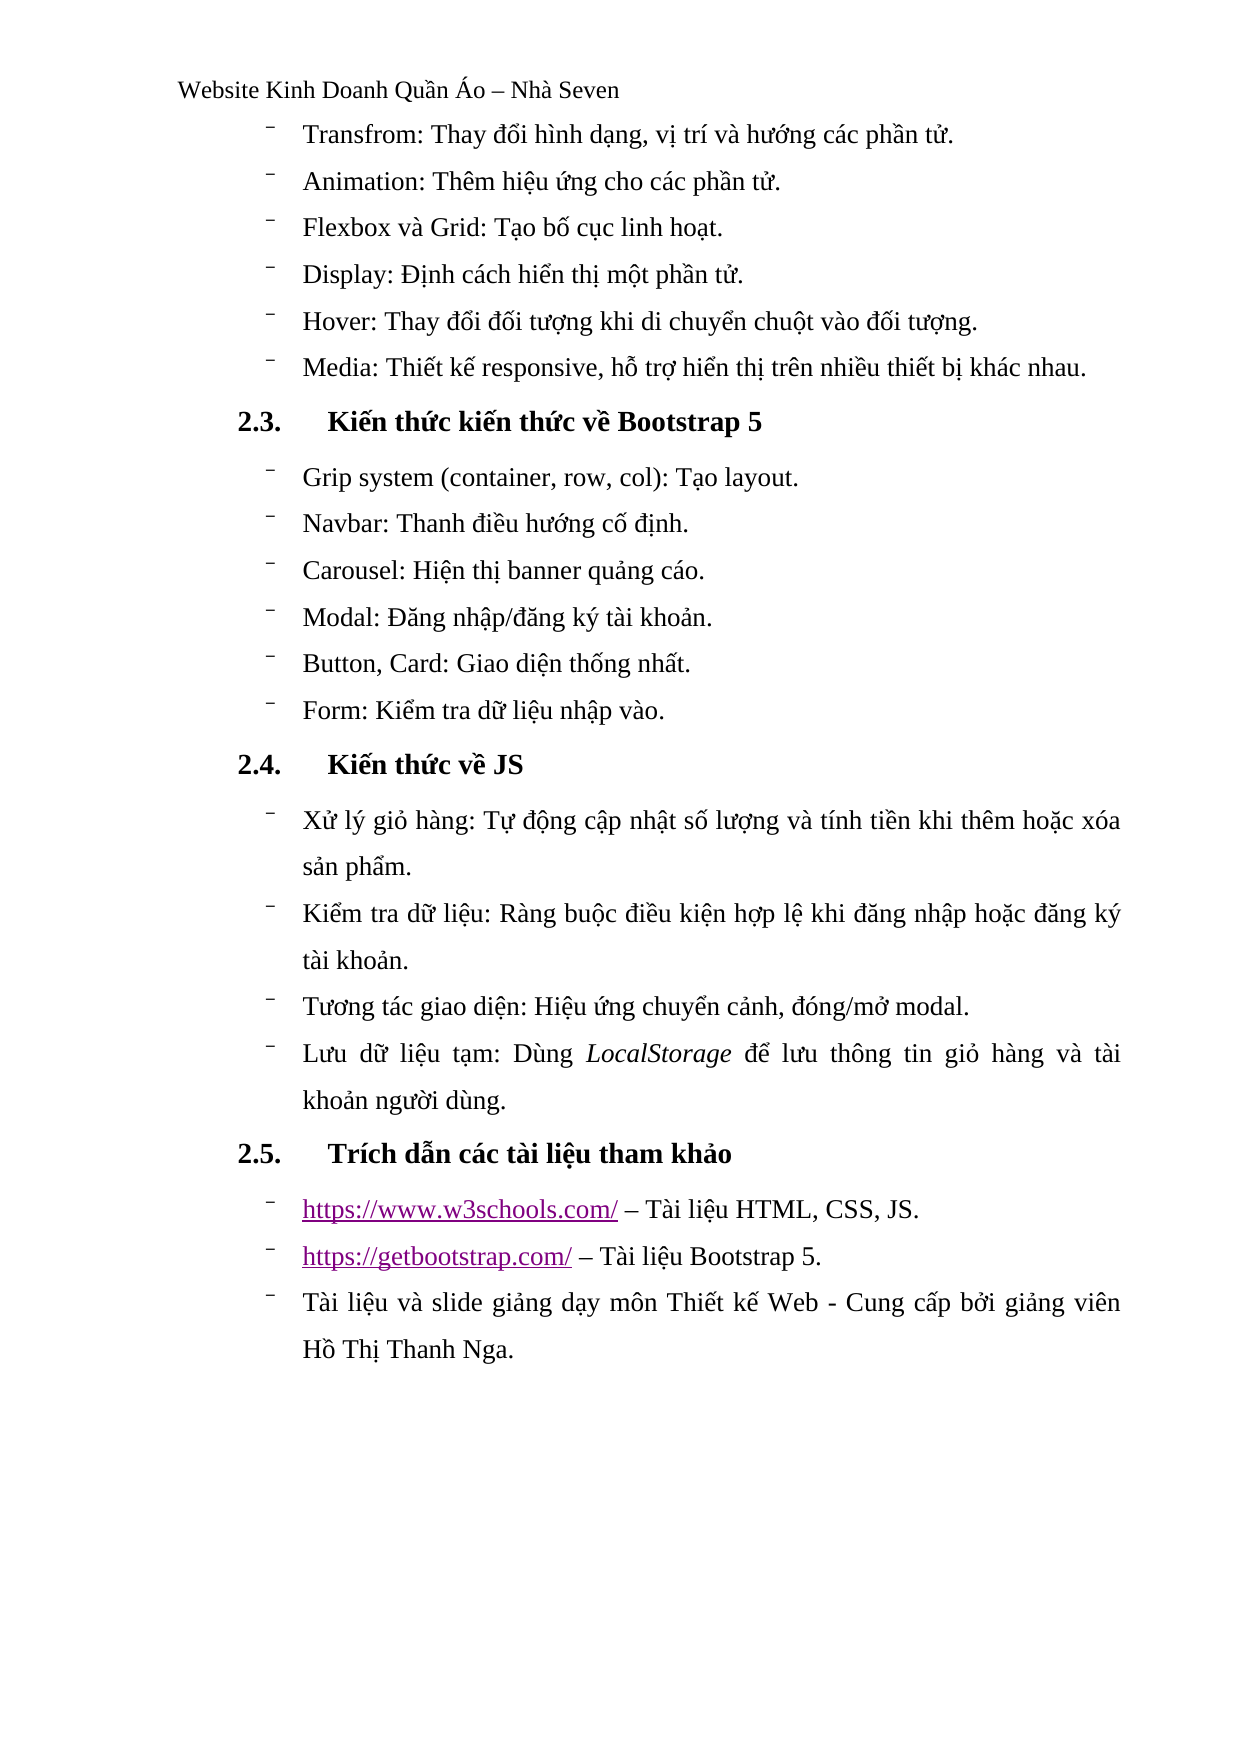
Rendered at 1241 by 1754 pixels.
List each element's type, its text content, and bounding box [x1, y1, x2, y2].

list Lưu dữ liệu tạm: Dùng LocalStorage để lưu thông tin giỏ hàng và tài khoản người dùng. [265, 1037, 1122, 1115]
list Button, Card: Giao diện thống nhất. [265, 648, 1122, 679]
list Modal: Đăng nhập/đăng ký tài khoản. [265, 601, 1122, 632]
list Media: Thiết kế responsive, hỗ trợ hiển thị trên nhiều thiết bị khác nhau. [265, 351, 1122, 383]
subtitle Kiến thức về JS [177, 747, 1122, 781]
list Xử lý giỏ hàng: Tự động cập nhật số lượng và tính tiền khi thêm hoặc xóa sản phẩm. [265, 804, 1122, 882]
list Tài liệu và slide giảng dạy môn Thiết kế Web - Cung cấp bởi giảng viên Hồ Thị Thanh Nga. [265, 1287, 1122, 1364]
subtitle Trích dẫn các tài liệu tham khảo [177, 1137, 1122, 1170]
list Form: Kiểm tra dữ liệu nhập vào. [265, 694, 1122, 725]
list Transfrom: Thay đổi hình dạng, vị trí và hướng các phần tử. [265, 118, 1122, 149]
list https://www.w3schools.com/ – Tài liệu HTML, CSS, JS. [265, 1193, 1122, 1224]
subtitle Kiến thức kiến thức về Bootstrap 5 [177, 404, 1122, 438]
list Animation: Thêm hiệu ứng cho các phần tử. [265, 165, 1122, 196]
list https://getbootstrap.com/ – Tài liệu Bootstrap 5. [265, 1240, 1122, 1271]
list Grip system (container, row, col): Tạo layout. [265, 461, 1122, 492]
list Kiểm tra dữ liệu: Ràng buộc điều kiện hợp lệ khi đăng nhập hoặc đăng ký tài khoản. [265, 897, 1122, 975]
list Display: Định cách hiển thị một phần tử. [265, 258, 1122, 289]
list Hover: Thay đổi đối tượng khi di chuyển chuột vào đối tượng. [265, 305, 1122, 336]
list Navbar: Thanh điều hướng cố định. [265, 508, 1122, 539]
list Flexbox và Grid: Tạo bố cục linh hoạt. [265, 211, 1122, 243]
list Tương tác giao diện: Hiệu ứng chuyển cảnh, đóng/mở modal. [265, 990, 1122, 1022]
list Carousel: Hiện thị banner quảng cáo. [265, 554, 1122, 585]
